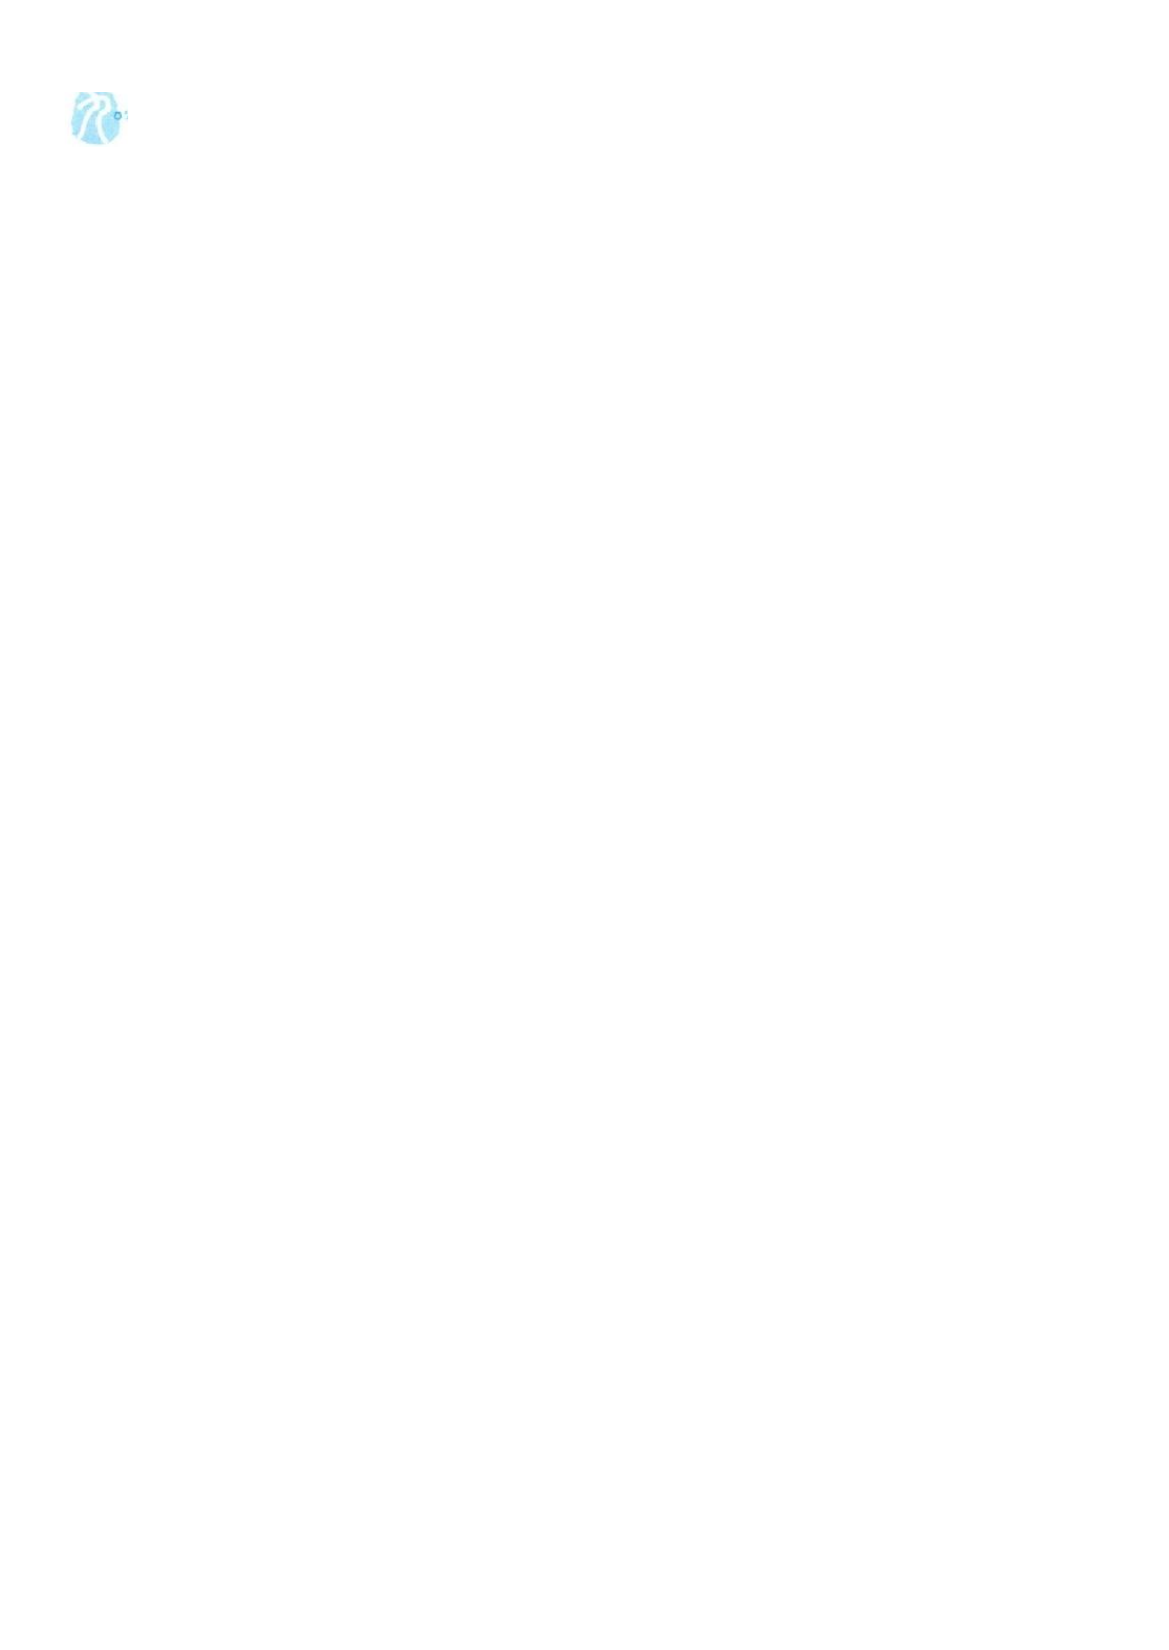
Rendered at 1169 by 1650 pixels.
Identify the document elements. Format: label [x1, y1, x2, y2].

picture [64, 92, 129, 147]
